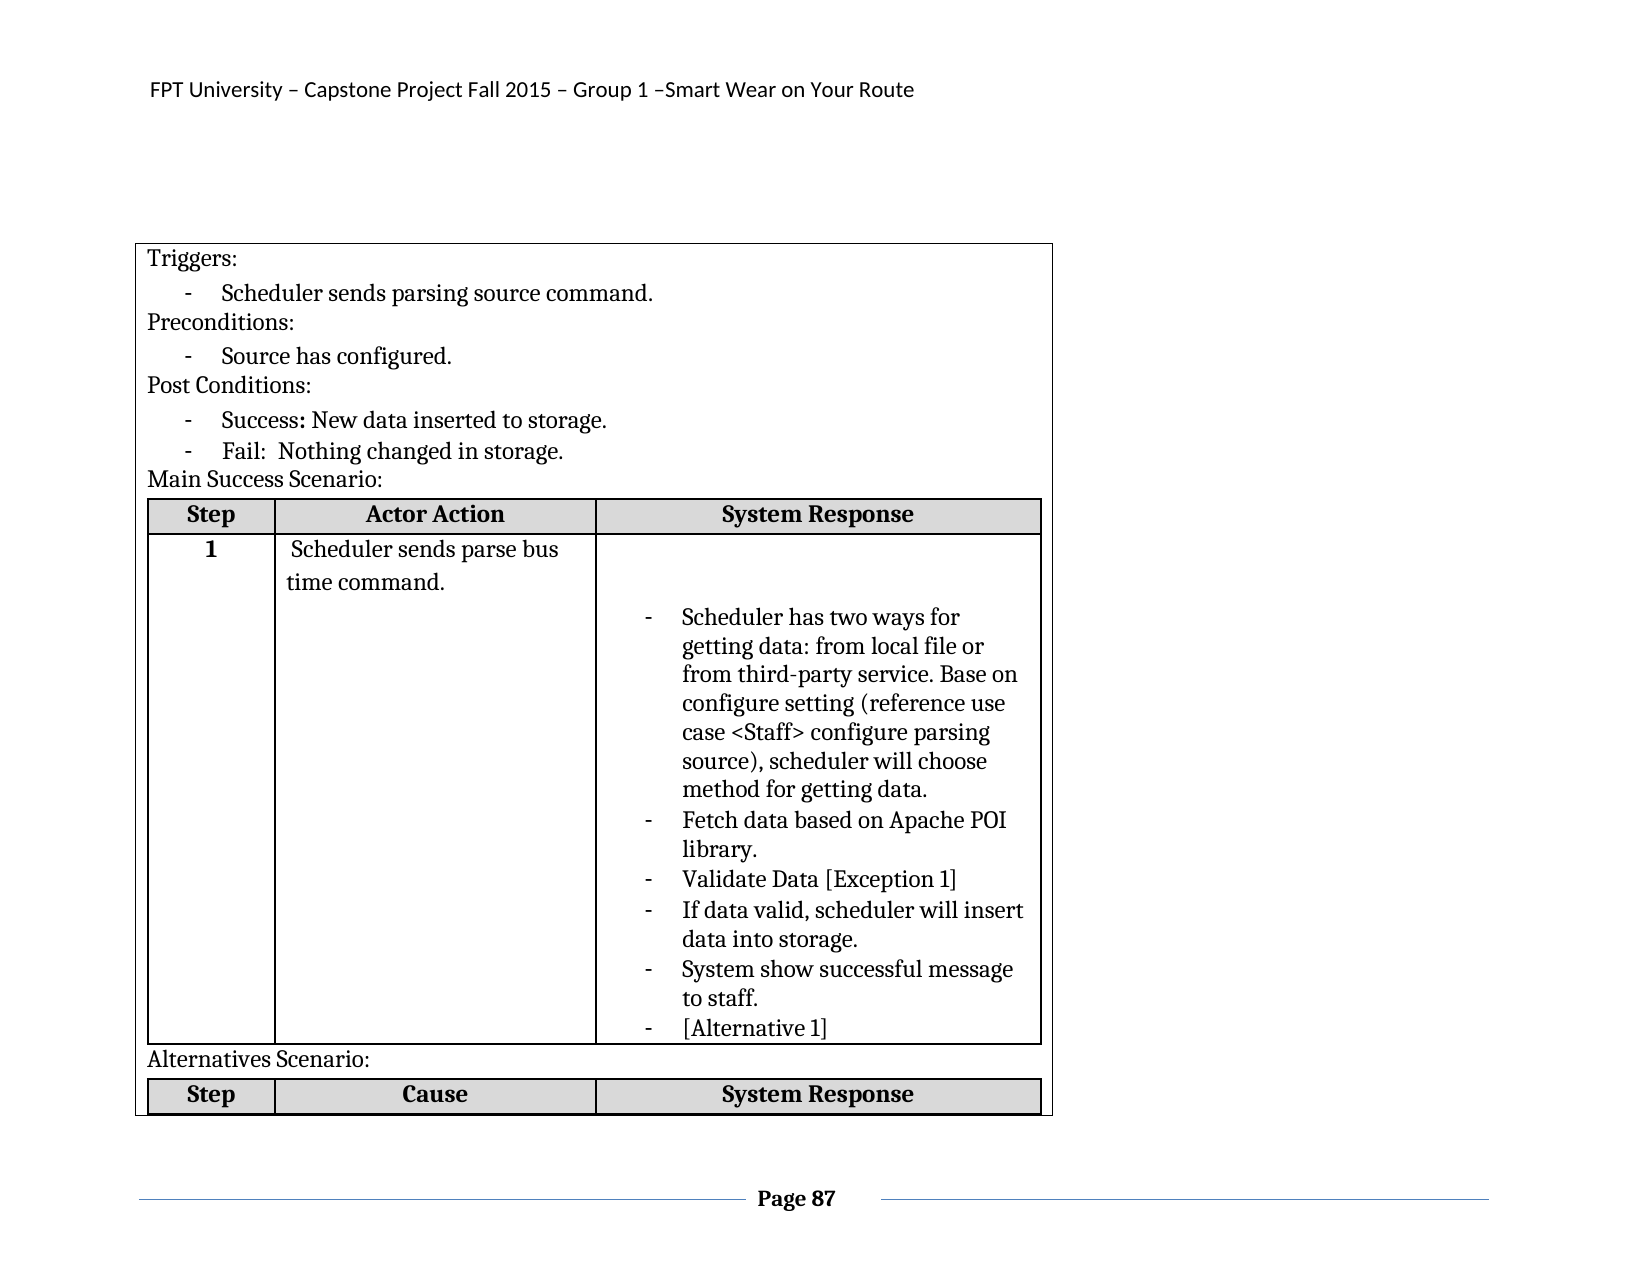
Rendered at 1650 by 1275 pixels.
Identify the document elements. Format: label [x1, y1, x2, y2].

table_cell [136, 244, 1052, 1115]
